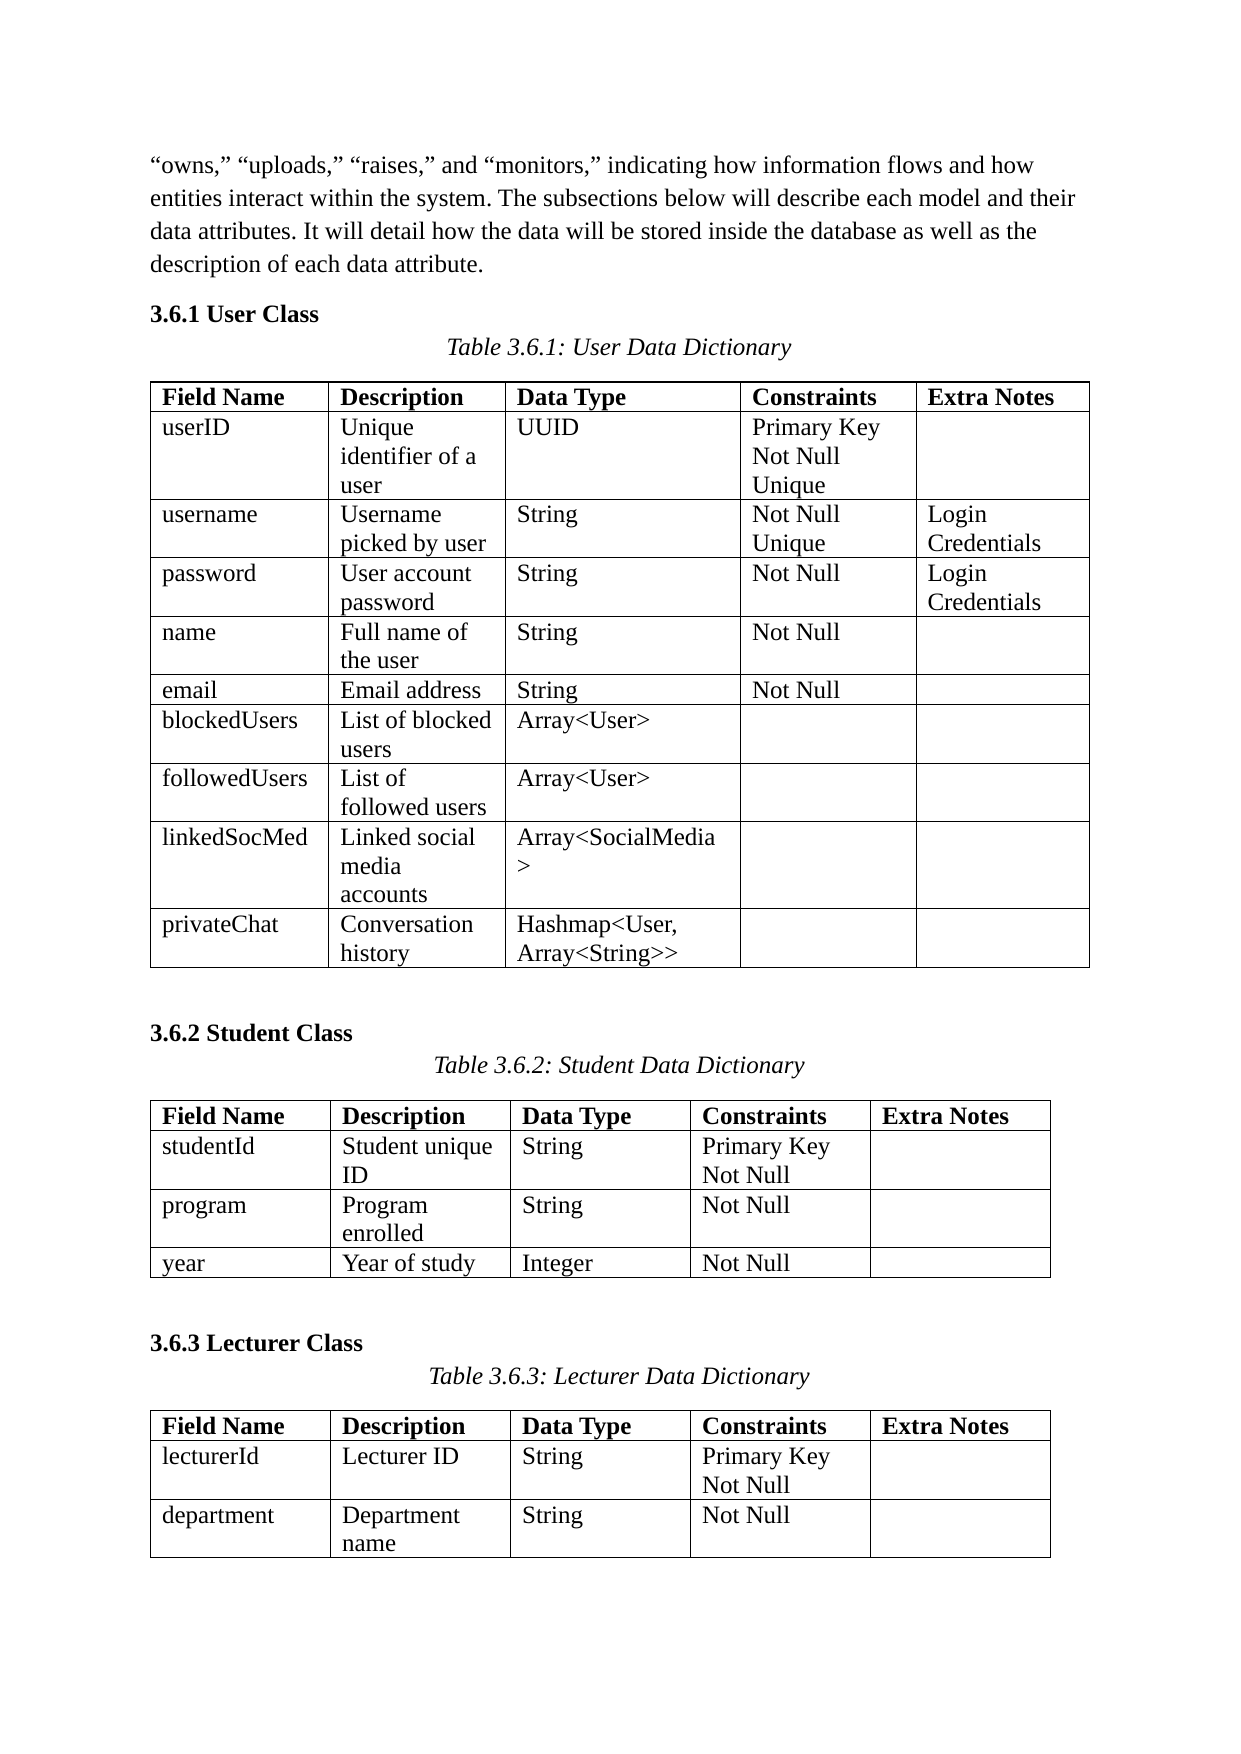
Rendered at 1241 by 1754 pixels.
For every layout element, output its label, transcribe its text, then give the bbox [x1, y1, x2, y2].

table_header Extra Notes [871, 1101, 1050, 1130]
table_cell [917, 705, 1089, 762]
table_cell userID [151, 412, 328, 498]
table_header Field Name [151, 383, 328, 411]
table_header Data Type [511, 1101, 690, 1130]
table_cell followedUsers [151, 764, 328, 821]
table_cell List of followed users [329, 764, 505, 821]
text Table 3.6.1: User Data Dictionary [150, 332, 1090, 361]
table_header Description [331, 1101, 510, 1130]
table_cell name [151, 617, 328, 674]
table_cell String [511, 1441, 690, 1499]
table_cell Array<User> [506, 705, 740, 762]
table_cell String [511, 1190, 690, 1247]
table_header Description [331, 1411, 510, 1440]
table_cell Lecturer ID [331, 1441, 510, 1499]
table_cell String [506, 617, 740, 674]
table_cell [741, 705, 916, 762]
table_cell String [511, 1131, 690, 1189]
table_cell UUID [506, 412, 740, 498]
text Table 3.6.2: Student Data Dictionary [150, 1051, 1090, 1079]
table_cell Array<SocialMedia> [506, 822, 740, 908]
table_cell Not Null [741, 617, 916, 674]
table_cell Not Null Unique [741, 500, 916, 557]
table_header Field Name [151, 1411, 330, 1440]
subtitle 3.6.1 User Class [150, 299, 1090, 327]
table_cell Hashmap<User, Array<String>> [506, 909, 740, 967]
table_cell Primary Key Not Null [691, 1131, 870, 1189]
table_cell List of blocked users [329, 705, 505, 762]
table_cell Not Null [741, 675, 916, 704]
table_cell Student unique ID [331, 1131, 510, 1189]
table_cell Year of study [331, 1248, 510, 1277]
table_cell email [151, 675, 328, 704]
table_cell [917, 412, 1089, 498]
table_cell [917, 909, 1089, 967]
table_cell Login Credentials [917, 500, 1089, 557]
table_cell [741, 822, 916, 908]
table_cell String [511, 1500, 690, 1557]
table_cell Not Null [691, 1248, 870, 1277]
table_cell lecturerId [151, 1441, 330, 1499]
table_cell Department name [331, 1500, 510, 1557]
table_cell [871, 1248, 1050, 1277]
table_header Data Type [511, 1411, 690, 1440]
table_cell String [506, 500, 740, 557]
table_cell [741, 909, 916, 967]
table_cell [871, 1131, 1050, 1189]
table_header Description [329, 383, 505, 411]
table_cell [741, 764, 916, 821]
table_cell [871, 1190, 1050, 1247]
table_header Extra Notes [871, 1411, 1050, 1440]
table_cell Not Null [691, 1190, 870, 1247]
table_header Field Name [151, 1101, 330, 1130]
table_cell Conversation history [329, 909, 505, 967]
table_cell Not Null [691, 1500, 870, 1557]
table_header Constraints [691, 1411, 870, 1440]
table_cell Email address [329, 675, 505, 704]
table_header Data Type [506, 383, 740, 411]
table_cell [871, 1441, 1050, 1499]
table_cell Integer [511, 1248, 690, 1277]
table_cell username [151, 500, 328, 557]
table_cell privateChat [151, 909, 328, 967]
table_cell program [151, 1190, 330, 1247]
table_cell [917, 675, 1089, 704]
table_cell password [151, 558, 328, 616]
table_cell [871, 1500, 1050, 1557]
table_header Constraints [691, 1101, 870, 1130]
table_header Extra Notes [917, 383, 1089, 411]
table_cell year [151, 1248, 330, 1277]
table_cell blockedUsers [151, 705, 328, 762]
table_cell Primary Key Not Null [691, 1441, 870, 1499]
table_cell Primary Key Not Null Unique [741, 412, 916, 498]
table_cell Unique identifier of a user [329, 412, 505, 498]
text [150, 150, 1090, 278]
table_cell User account password [329, 558, 505, 616]
subtitle 3.6.2 Student Class [150, 1018, 1090, 1046]
text Table 3.6.3: Lecturer Data Dictionary [150, 1361, 1090, 1389]
table_cell Array<User> [506, 764, 740, 821]
table_cell studentId [151, 1131, 330, 1189]
table_cell department [151, 1500, 330, 1557]
table_cell [917, 764, 1089, 821]
table_cell [917, 617, 1089, 674]
table_cell linkedSocMed [151, 822, 328, 908]
table_header Constraints [741, 383, 916, 411]
table_cell Full name of the user [329, 617, 505, 674]
table_cell Username picked by user [329, 500, 505, 557]
subtitle 3.6.3 Lecturer Class [150, 1328, 1090, 1356]
table_cell Not Null [741, 558, 916, 616]
table_cell [917, 822, 1089, 908]
table_cell Login Credentials [917, 558, 1089, 616]
table_cell String [506, 558, 740, 616]
table_cell String [506, 675, 740, 704]
table_cell Program enrolled [331, 1190, 510, 1247]
table_cell Linked social media accounts [329, 822, 505, 908]
